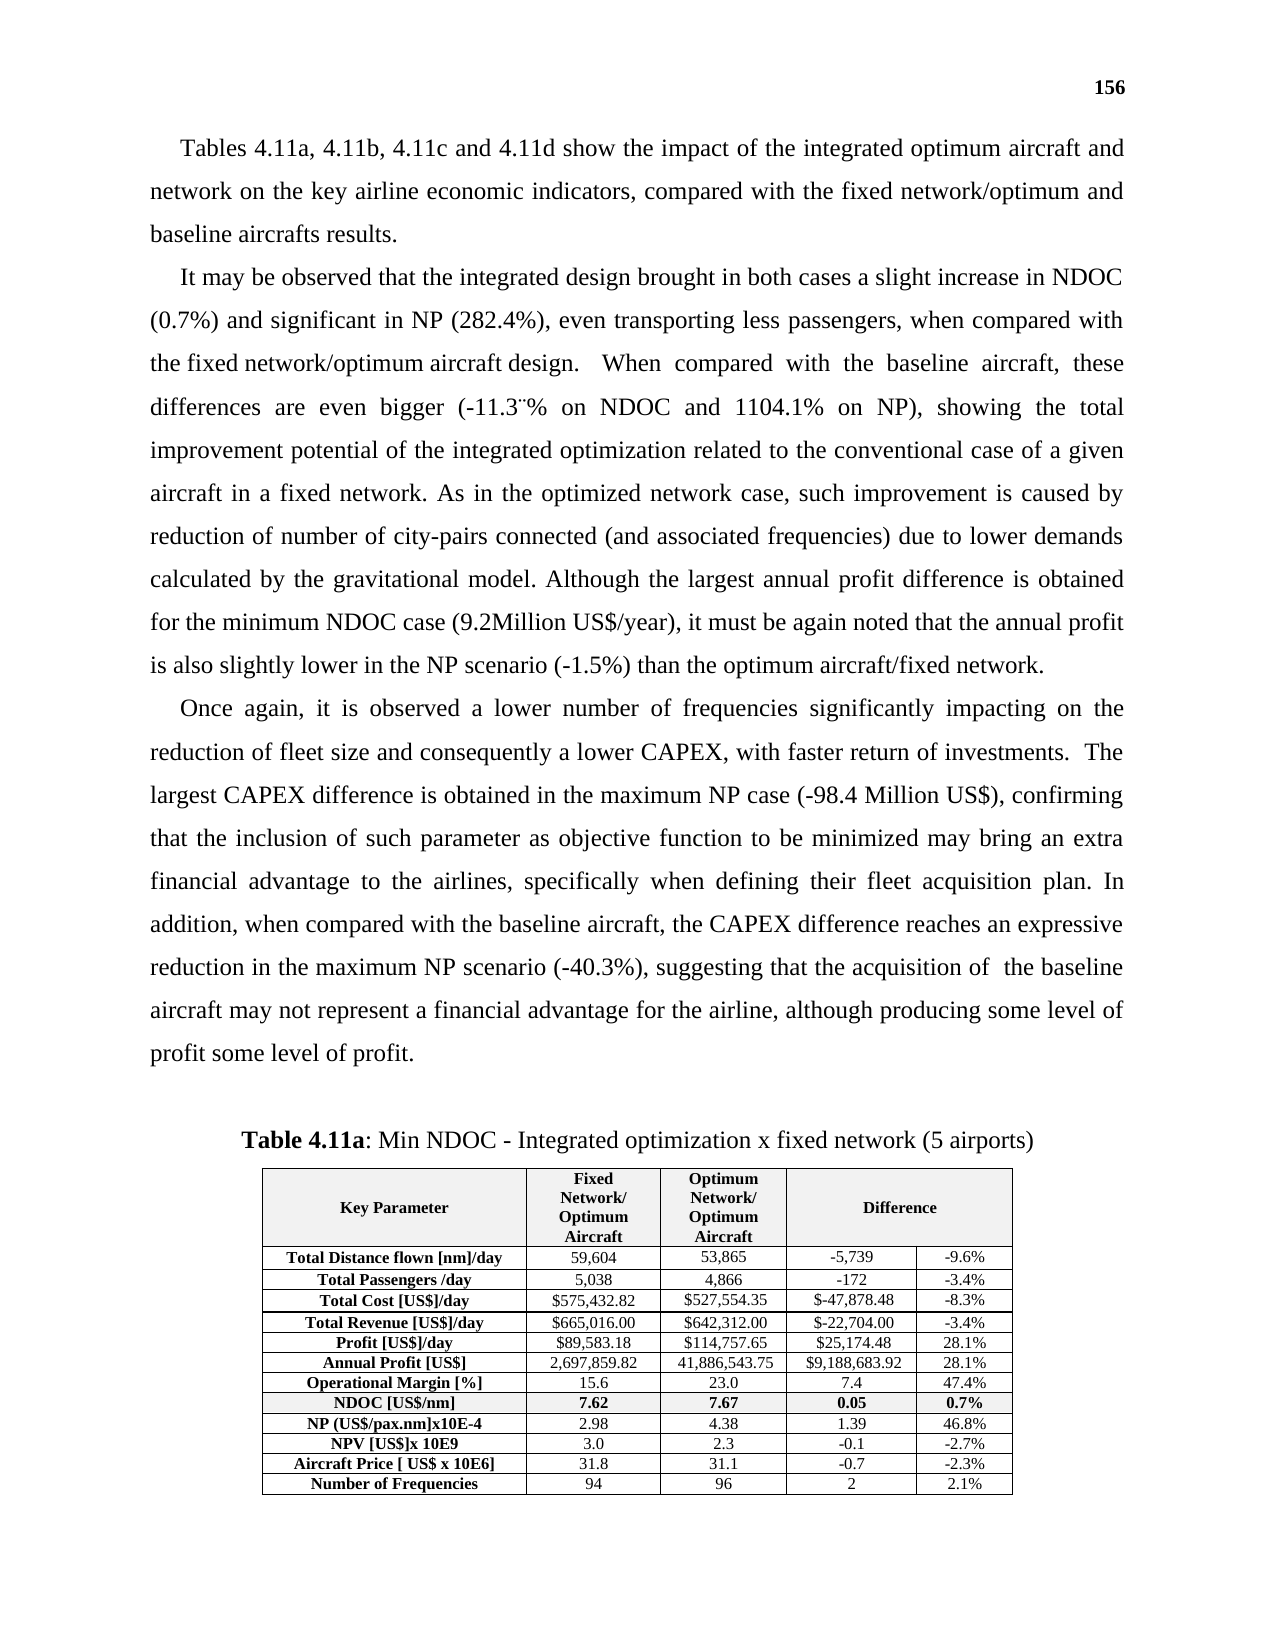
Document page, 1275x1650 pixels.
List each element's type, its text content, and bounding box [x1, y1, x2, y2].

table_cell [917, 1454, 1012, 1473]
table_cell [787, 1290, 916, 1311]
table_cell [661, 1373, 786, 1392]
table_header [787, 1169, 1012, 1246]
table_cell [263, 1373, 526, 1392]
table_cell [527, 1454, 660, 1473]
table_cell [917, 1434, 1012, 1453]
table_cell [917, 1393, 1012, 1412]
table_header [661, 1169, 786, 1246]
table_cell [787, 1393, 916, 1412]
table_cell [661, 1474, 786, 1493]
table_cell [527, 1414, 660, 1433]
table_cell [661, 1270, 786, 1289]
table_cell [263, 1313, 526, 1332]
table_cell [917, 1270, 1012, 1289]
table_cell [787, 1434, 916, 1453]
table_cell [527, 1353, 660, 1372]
text Once again, it is observed a lower number of frequencies significantly impacting on the reduction of fleet size and consequently a lower CAPEX, with faster return of investments. The largest CAPEX difference is obtained in the maximum NP case (-98.4 Million US$), confirming that the inclusion of such parameter as objective function to be minimized may bring an extra financial advantage to the airlines, specifically when defining their fleet acquisition plan. In addition, when compared with the baseline aircraft, the CAPEX difference reaches an expressive reduction in the maximum NP scenario (-40.3%), suggesting that the acquisition of the baseline aircraft may not represent a financial advantage for the airline, although producing some level of profit some level of profit. [150, 693, 1125, 1067]
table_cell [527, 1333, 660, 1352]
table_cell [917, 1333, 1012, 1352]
text Table 4.11a: Min NDOC - Integrated optimization x fixed network (5 airports) [150, 1125, 1125, 1153]
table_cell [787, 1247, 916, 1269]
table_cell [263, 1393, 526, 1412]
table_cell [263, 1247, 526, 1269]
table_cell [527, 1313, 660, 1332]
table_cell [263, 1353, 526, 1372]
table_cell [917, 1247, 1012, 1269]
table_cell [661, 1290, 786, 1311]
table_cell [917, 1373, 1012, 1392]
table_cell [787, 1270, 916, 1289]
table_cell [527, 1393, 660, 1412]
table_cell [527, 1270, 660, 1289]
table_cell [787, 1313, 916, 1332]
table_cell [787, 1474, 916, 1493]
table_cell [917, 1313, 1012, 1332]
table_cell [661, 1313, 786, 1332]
text Tables 4.11a, 4.11b, 4.11c and 4.11d show the impact of the integrated optimum aircraft and network on the key airline economic indicators, compared with the fixed network/optimum and baseline aircrafts results. [150, 133, 1125, 248]
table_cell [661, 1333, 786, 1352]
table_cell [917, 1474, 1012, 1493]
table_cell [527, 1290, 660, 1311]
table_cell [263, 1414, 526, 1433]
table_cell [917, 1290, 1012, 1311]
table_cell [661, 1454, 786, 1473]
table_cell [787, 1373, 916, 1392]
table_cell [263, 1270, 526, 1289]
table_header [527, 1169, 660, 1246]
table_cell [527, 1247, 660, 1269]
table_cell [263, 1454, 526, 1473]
text It may be observed that the integrated design brought in both cases a slight increase in NDOC (0.7%) and significant in NP (282.4%), even transporting less passengers, when compared with the fixed network/optimum aircraft design. When compared with the baseline aircraft, these differences are even bigger (-11.3¨% on NDOC and 1104.1% on NP), showing the total improvement potential of the integrated optimization related to the conventional case of a given aircraft in a fixed network. As in the optimized network case, such improvement is caused by reduction of number of city-pairs connected (and associated frequencies) due to lower demands calculated by the gravitational model. Although the largest annual profit difference is obtained for the minimum NDOC case (9.2Million US$/year), it must be again noted that the annual profit is also slightly lower in the NP scenario (-1.5%) than the optimum aircraft/fixed network. [150, 262, 1125, 679]
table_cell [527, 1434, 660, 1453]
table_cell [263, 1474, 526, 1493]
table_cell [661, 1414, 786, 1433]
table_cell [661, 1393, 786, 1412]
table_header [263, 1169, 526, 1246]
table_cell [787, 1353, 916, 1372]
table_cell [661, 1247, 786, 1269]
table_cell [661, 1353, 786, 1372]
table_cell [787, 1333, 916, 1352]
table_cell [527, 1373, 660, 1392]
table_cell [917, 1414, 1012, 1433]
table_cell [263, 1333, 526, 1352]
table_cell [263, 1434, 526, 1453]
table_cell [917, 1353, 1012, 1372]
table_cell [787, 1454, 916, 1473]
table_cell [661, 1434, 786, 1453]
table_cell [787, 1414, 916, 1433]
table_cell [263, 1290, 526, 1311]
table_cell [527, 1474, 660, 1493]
